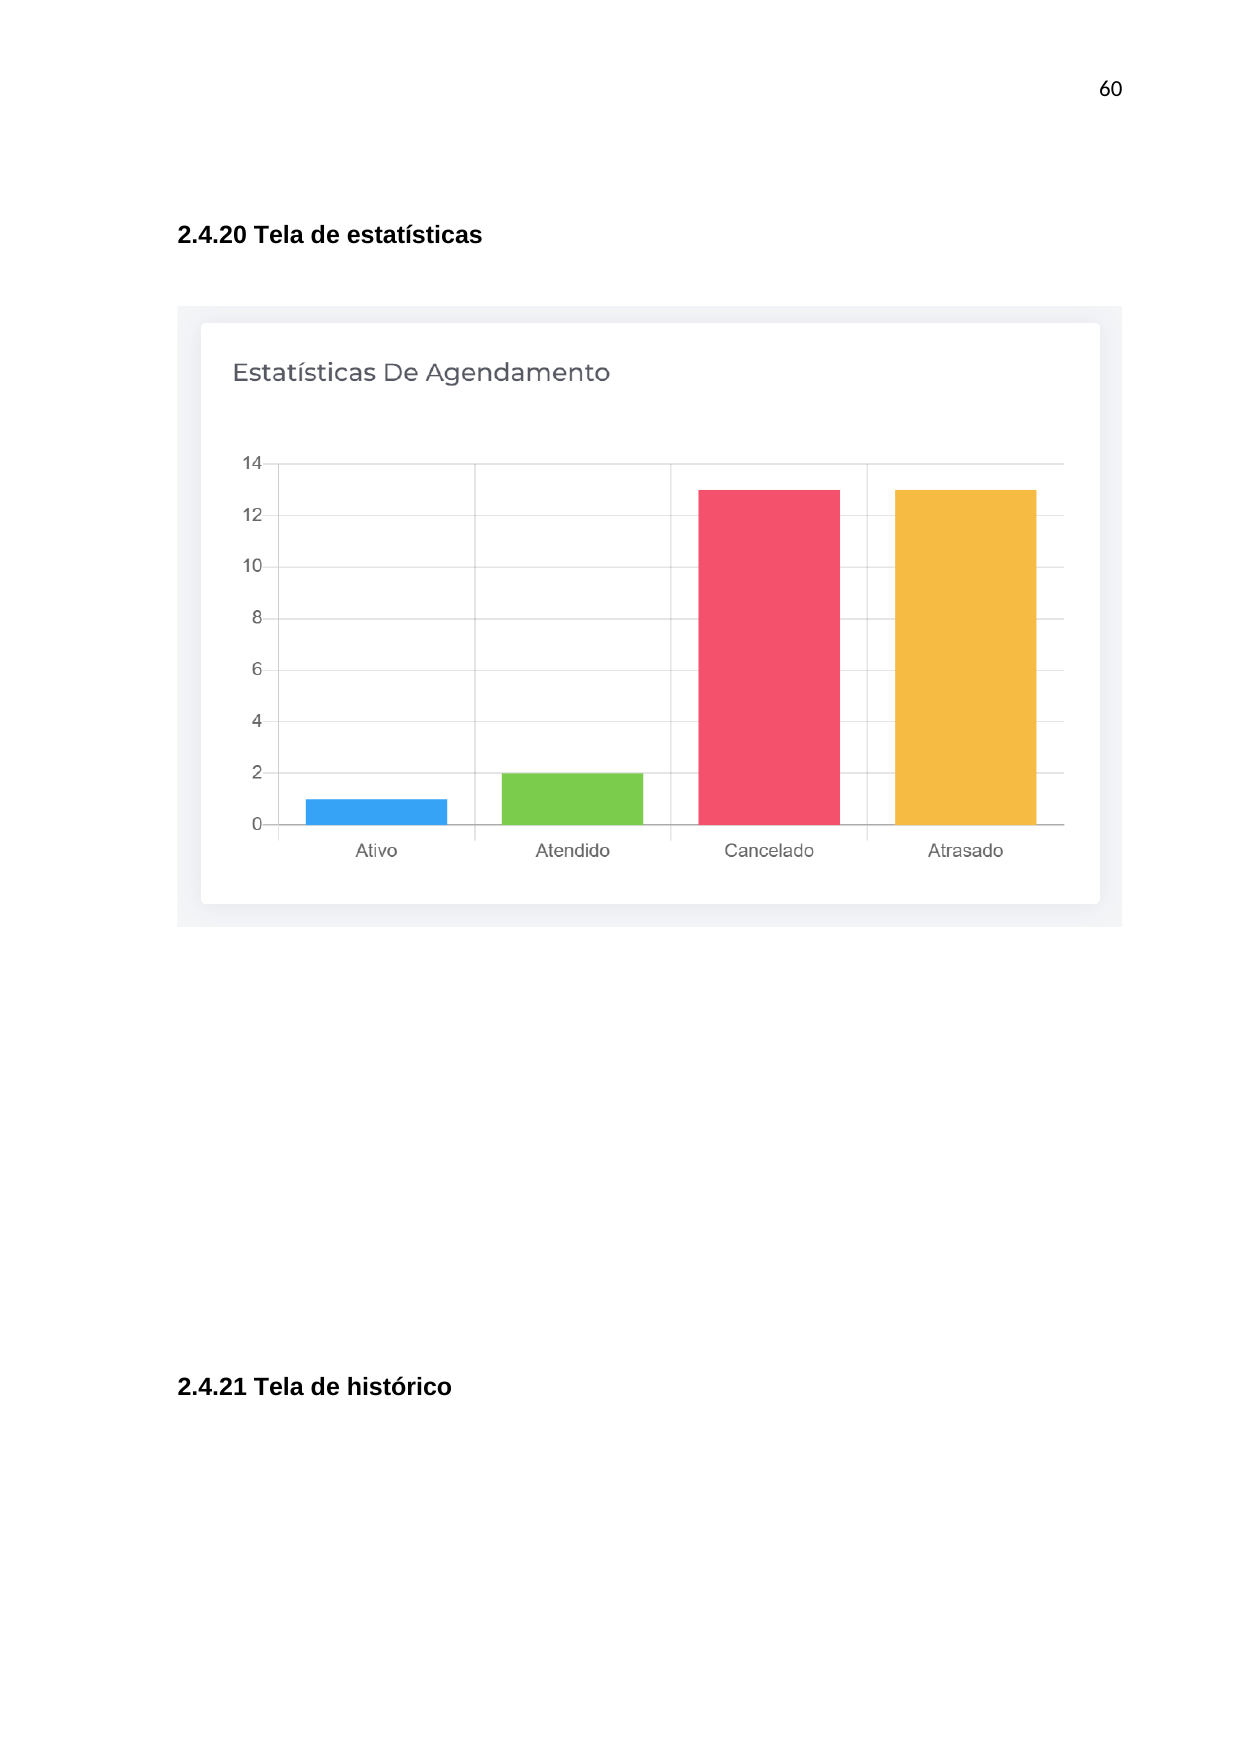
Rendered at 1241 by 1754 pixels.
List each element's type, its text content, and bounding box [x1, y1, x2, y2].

text 2.4.21 Tela de histórico [177, 1372, 1122, 1401]
text 2.4.20 Tela de estatísticas [177, 220, 1122, 249]
picture [177, 306, 1123, 927]
